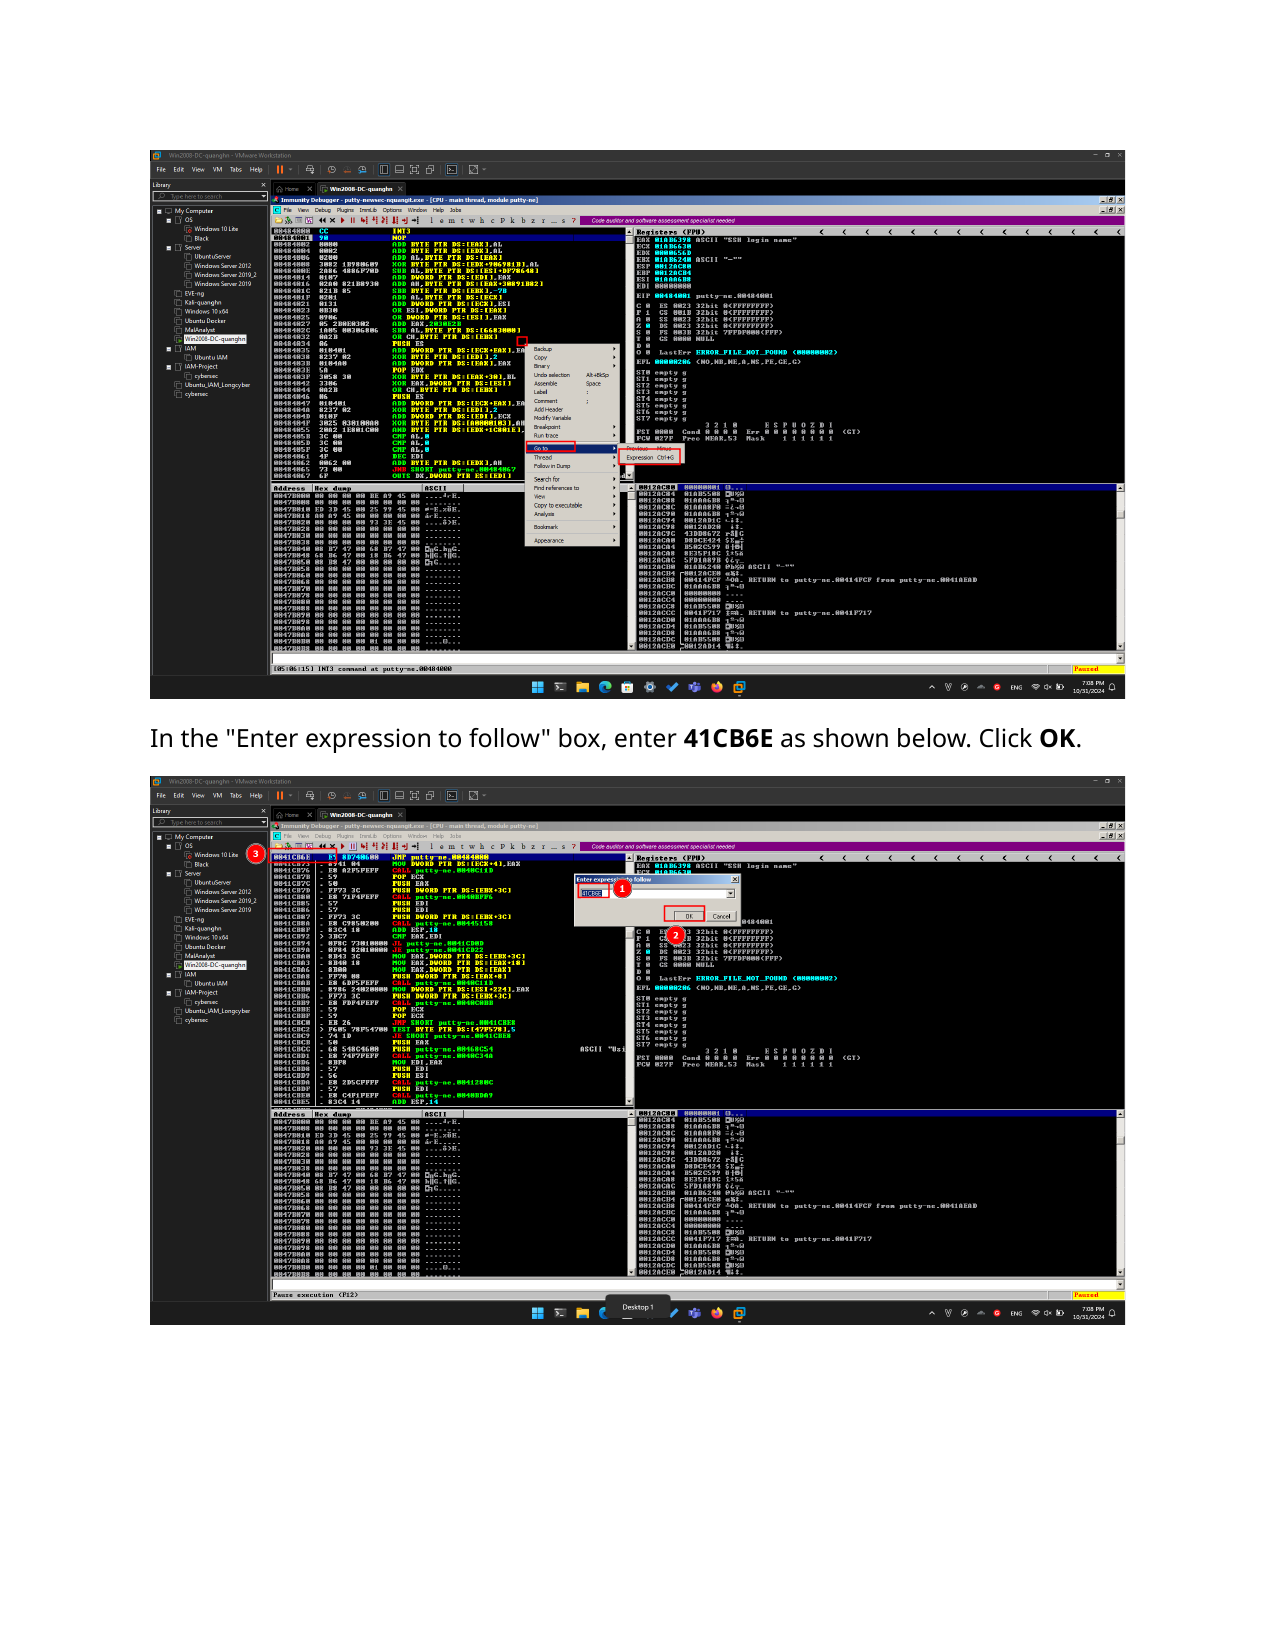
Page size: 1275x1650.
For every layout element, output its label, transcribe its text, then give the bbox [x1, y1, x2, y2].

picture [150, 776, 1125, 1325]
text In the "Enter expression to follow" box, enter 41CB6E as shown below. Click OK. [150, 720, 1125, 754]
picture [150, 150, 1125, 699]
